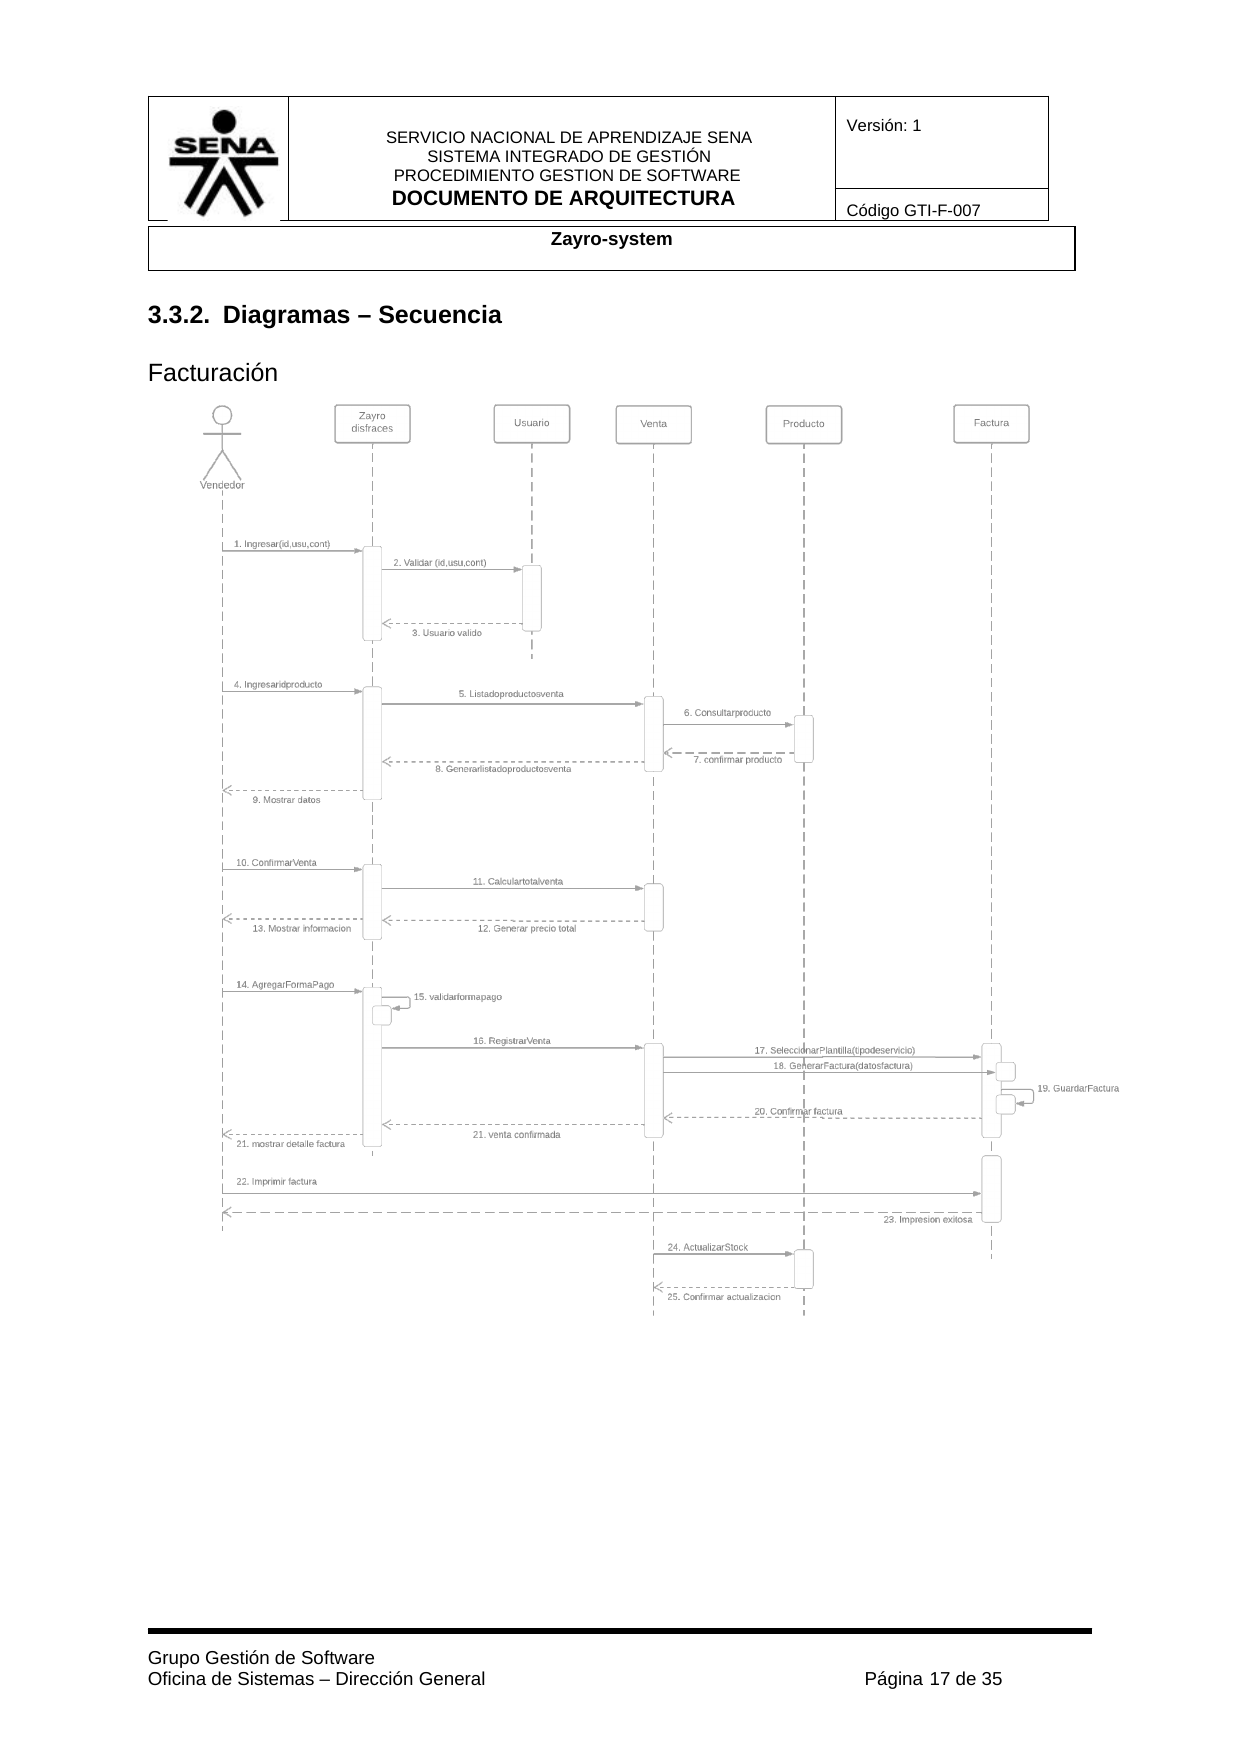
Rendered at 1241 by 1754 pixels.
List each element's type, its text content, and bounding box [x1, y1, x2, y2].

subtitle Diagramas – Secuencia [148, 300, 1092, 329]
picture [147, 386, 1138, 1334]
picture [167, 106, 281, 221]
text Facturación [148, 358, 1092, 386]
